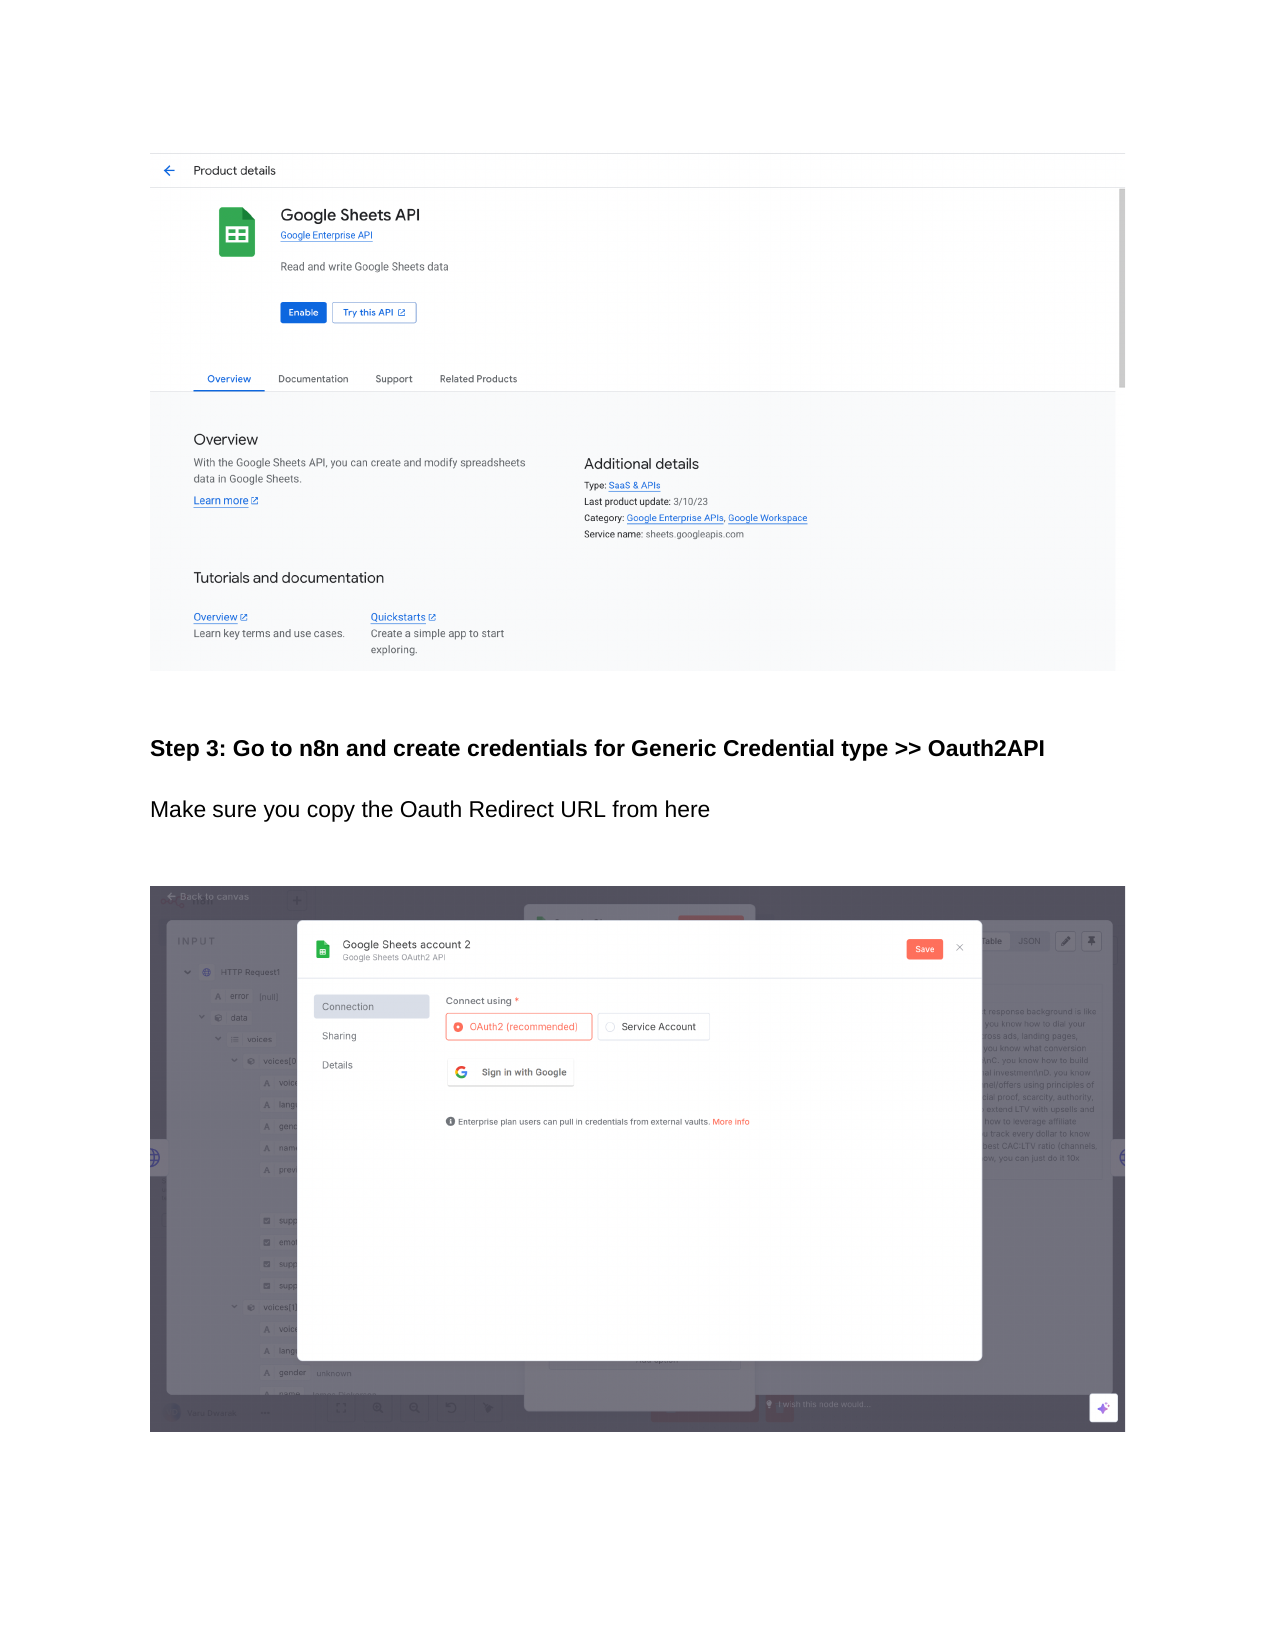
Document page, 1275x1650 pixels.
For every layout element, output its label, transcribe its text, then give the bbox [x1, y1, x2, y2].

text Step 3: Go to n8n and create credentials for Generic Credential type >> Oauth2API Make sure you copy the Oauth Redirect URL from here [150, 735, 1125, 852]
picture [150, 886, 1125, 1432]
picture [150, 150, 1125, 671]
